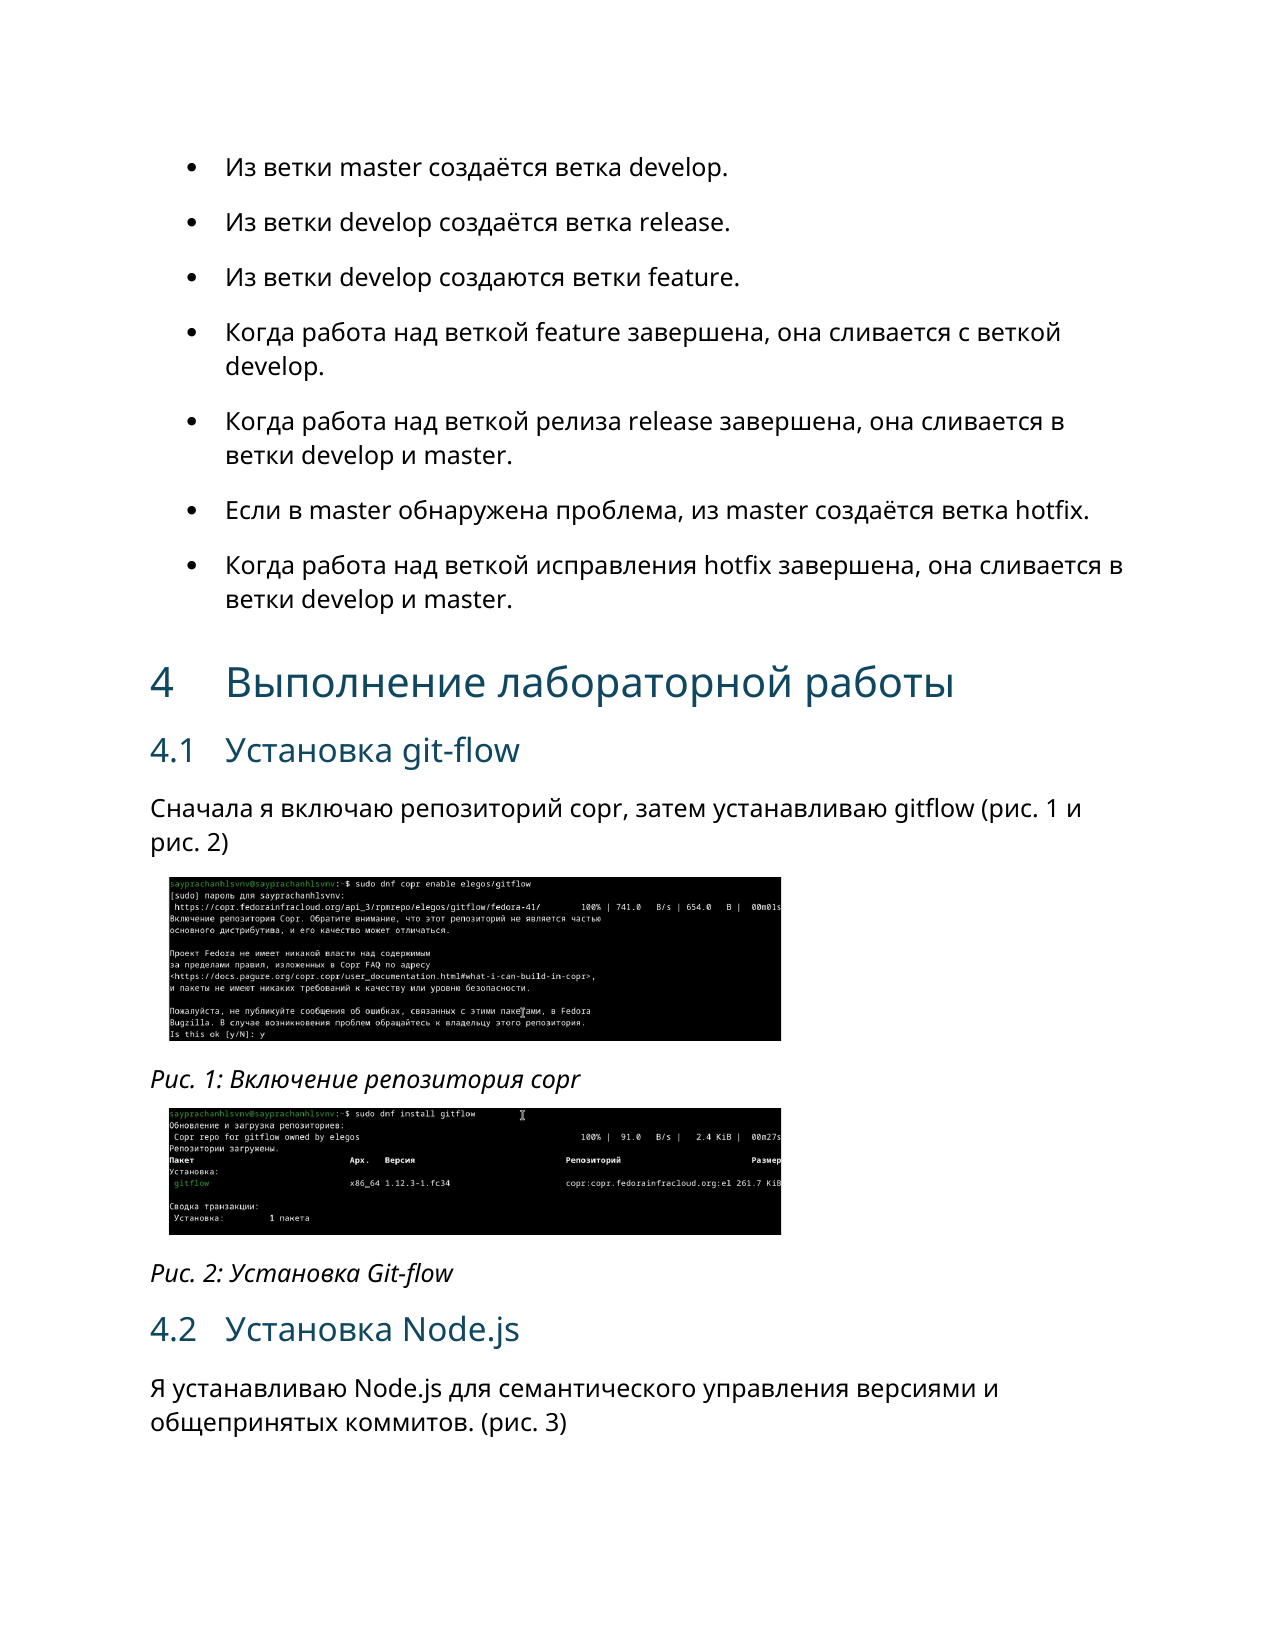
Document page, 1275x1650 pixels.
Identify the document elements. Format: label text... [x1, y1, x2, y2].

text Рис. 1: Включение репозитория copr [150, 1062, 1125, 1096]
picture [168, 877, 782, 1041]
text Сначала я включаю репозиторий copr, затем устанавливаю gitflow (рис. 1 и рис. 2) [150, 791, 1125, 859]
picture [168, 1108, 782, 1235]
list Если в master обнаружена проблема, из master создаётся ветка hotfix. [187, 493, 1125, 527]
list Из ветки develop создаются ветки feature. [187, 260, 1125, 294]
subtitle 4.1 Установка git-flow [150, 727, 1125, 772]
subtitle 4.2 Установка Node.js [150, 1306, 1125, 1352]
subtitle 4 Выполнение лабораторной работы [150, 653, 1125, 710]
list Когда работа над веткой исправления hotfix завершена, она сливается в ветки develop и master. [187, 547, 1125, 616]
text Я устанавливаю Node.js для семантического управления версиями и общепринятых коммитов. (рис. 3) [150, 1370, 1125, 1438]
list Из ветки master создаётся ветка develop. [187, 150, 1125, 184]
list Когда работа над веткой feature завершена, она сливается с веткой develop. [187, 315, 1125, 383]
text Рис. 2: Установка Git-flow [150, 1255, 1125, 1289]
list Когда работа над веткой релиза release завершена, она сливается в ветки develop и master. [187, 404, 1125, 472]
list Из ветки develop создаётся ветка release. [187, 205, 1125, 239]
